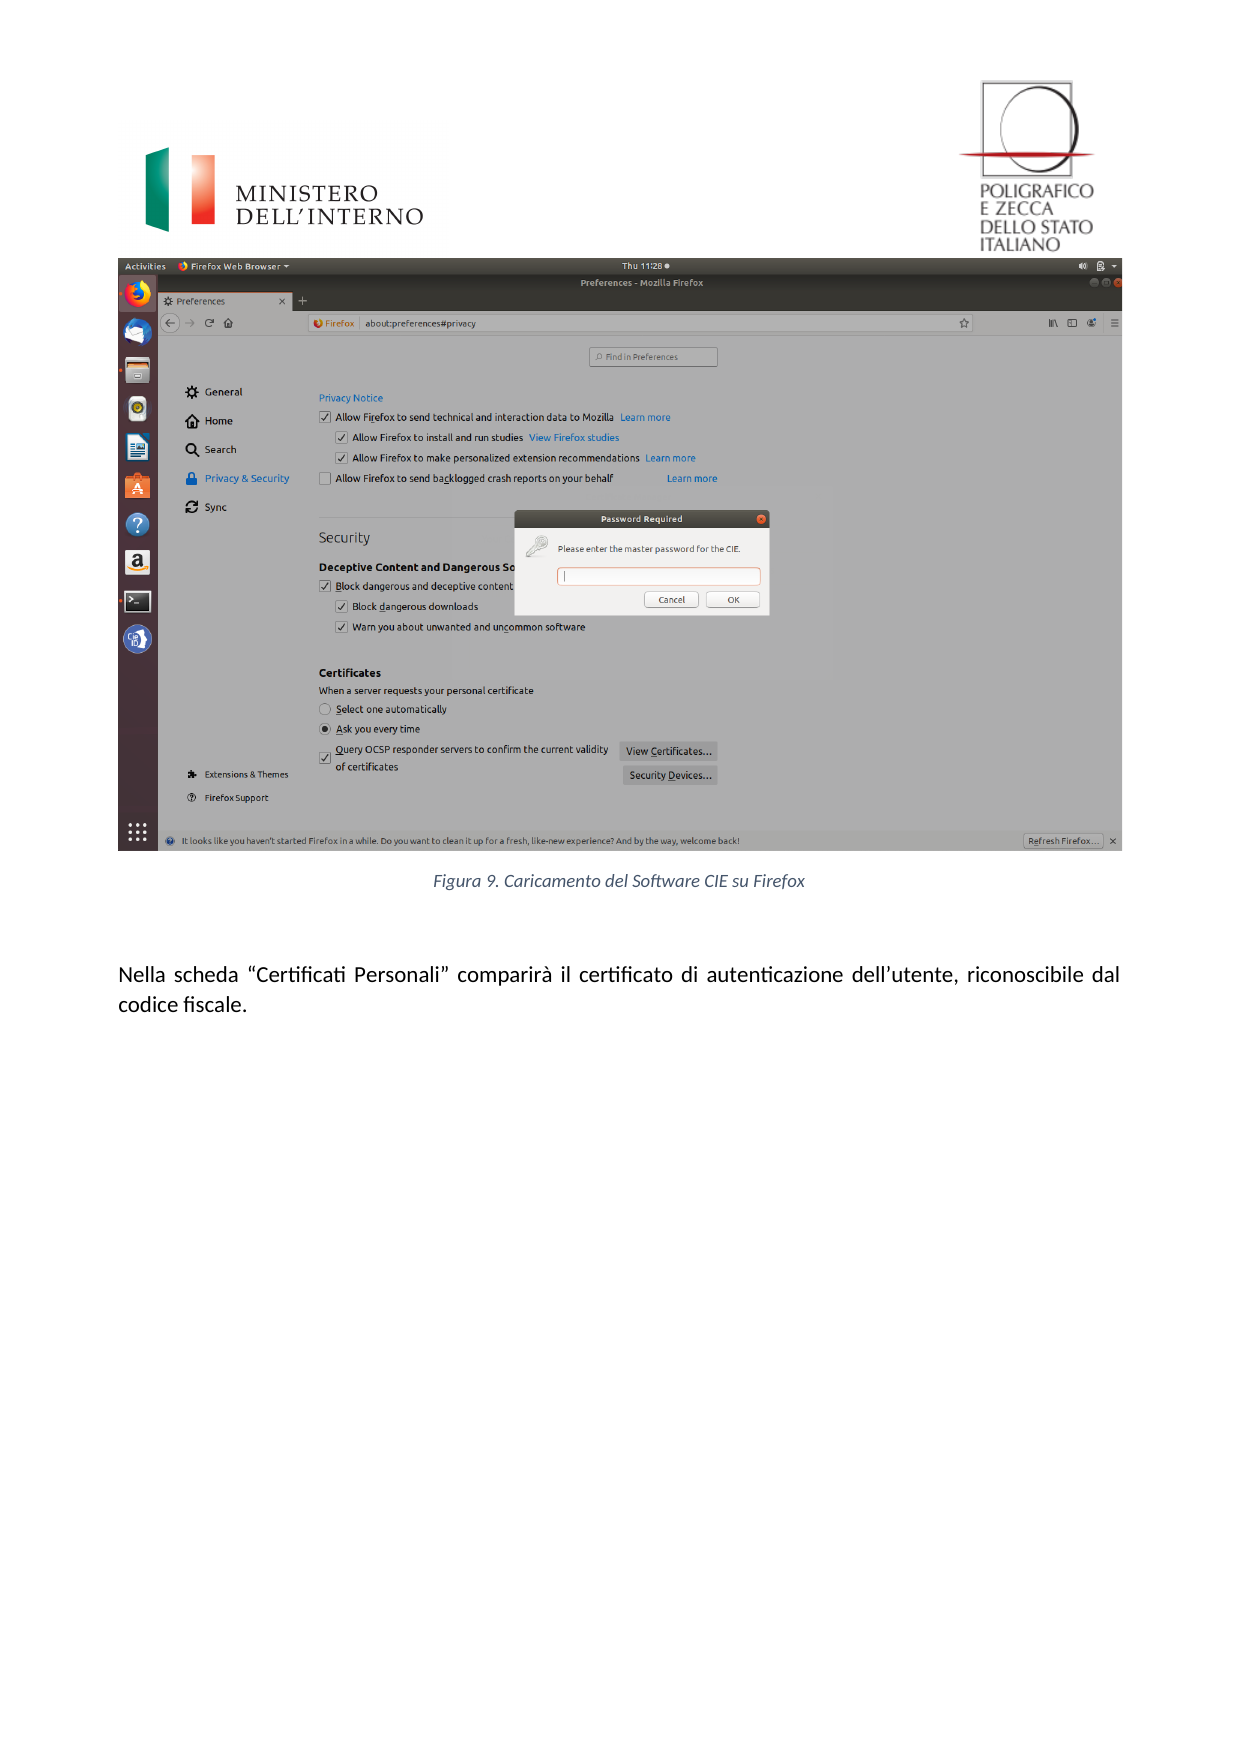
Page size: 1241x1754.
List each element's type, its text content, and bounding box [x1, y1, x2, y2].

text Nella scheda “Certificati Personali” comparirà il certificato di autenticazione dell’utente, riconoscibile dal codice fiscale. [118, 960, 1122, 1018]
picture [118, 120, 1123, 851]
